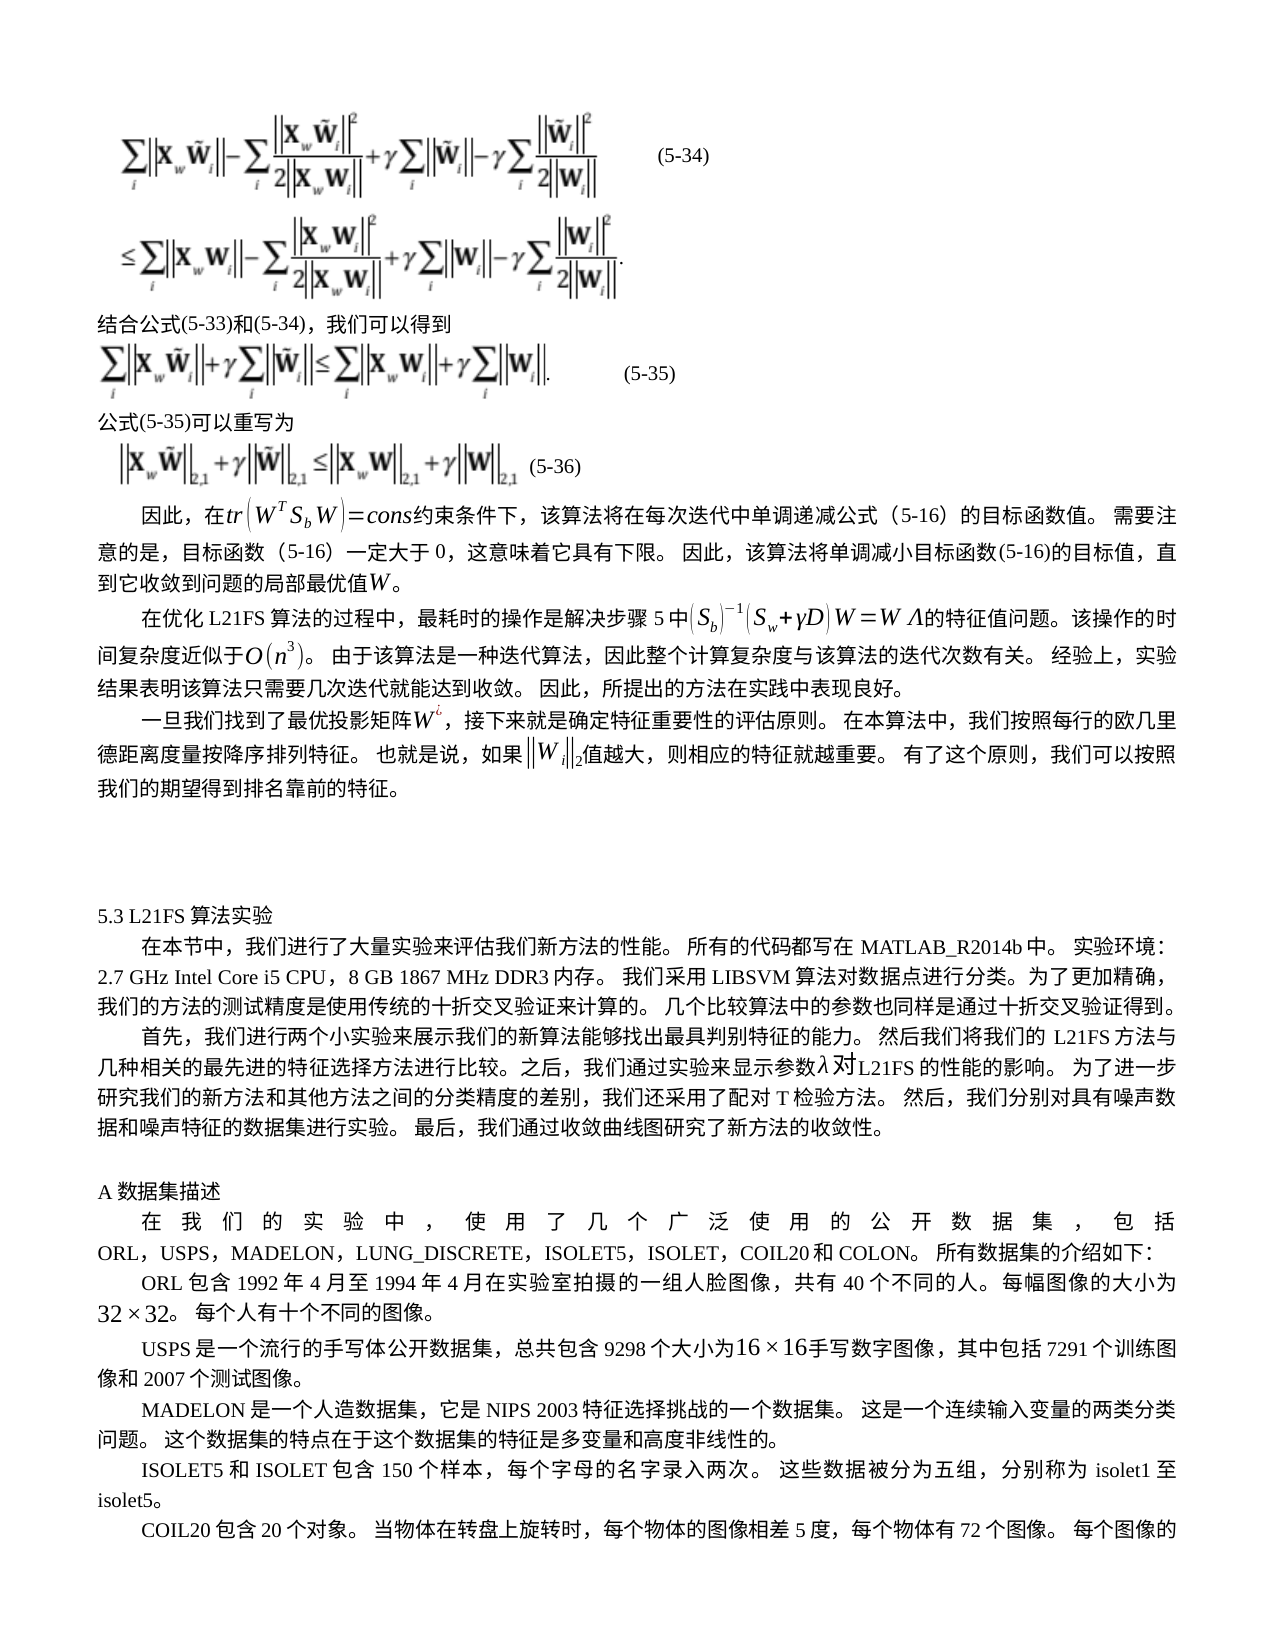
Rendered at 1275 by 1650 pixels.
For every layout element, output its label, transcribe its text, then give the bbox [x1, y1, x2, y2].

text 在本节中，我们进行了大量实验来评估我们新方法的性能。 所有的代码都写在MATLAB_R2014b中。 实验环境：2.7 GHz Intel Core i5 CPU，8 GB 1867 MHz DDR3内存。 我们采用LIBSVM算法对数据点进行分类。为了更加精确，我们的方法的测试精度是使用传统的十折交叉验证来计算的。 几个比较算法中的参数也同样是通过十折交叉验证得到。 [97, 930, 1177, 1021]
text 因此，在约束条件下，该算法将在每次迭代中单调递减公式（5-16）的目标函数值。 需要注意的是，目标函数（5-16）一定大于0，这意味着它具有下限。 因此，该算法将单调减小目标函数(5-16)的目标值，直到它收敛到问题的局部最优值。 [97, 496, 1177, 598]
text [97, 1514, 1177, 1544]
text 在我们的实验中，使用了几个广泛使用的公开数据集，包括ORL，USPS，MADELON，LUNG_DISCRETE，ISOLET5，ISOLET，COIL20和COLON。 所有数据集的介绍如下： [97, 1206, 1177, 1266]
text 首先，我们进行两个小实验来展示我们的新算法能够找出最具判别特征的能力。 然后我们将我们的L21FS方法与几种相关的最先进的特征选择方法进行比较。之后，我们通过实验来显示参数L21FS的性能的影响。 为了进一步研究我们的新方法和其他方法之间的分类精度的差别，我们还采用了配对T检验方法。 然后，我们分别对具有噪声数据和噪声特征的数据集进行实验。 最后，我们通过收敛曲线图研究了新方法的收敛性。 [97, 1021, 1177, 1141]
text 公式(5-35)可以重写为 [97, 406, 1177, 436]
text 一旦我们找到了最优投影矩阵，接下来就是确定特征重要性的评估原则。 在本算法中，我们按照每行的欧几里德距离度量按降序排列特征。 也就是说，如果值越大，则相应的特征就越重要。 有了这个原则，我们可以按照我们的期望得到排名靠前的特征。 [97, 704, 1177, 802]
text (5-36) [97, 438, 1177, 494]
text 在优化L21FS算法的过程中，最耗时的操作是解决步骤5中的特征值问题。该操作的时间复杂度近似于。 由于该算法是一种迭代算法，因此整个计算复杂度与该算法的迭代次数有关。 经验上，实验结果表明该算法只需要几次迭代就能达到收敛。 因此，所提出的方法在实践中表现良好。 [97, 599, 1177, 702]
text A数据集描述 [97, 1175, 1177, 1206]
text USPS是一个流行的手写体公开数据集，总共包含9298个大小为手写数字图像，其中包括7291个训练图像和2007个测试图像。 [97, 1332, 1177, 1393]
text 5.3 L21FS算法实验 [97, 900, 1177, 930]
text ISOLET5和ISOLET包含150个样本，每个字母的名字录入两次。 这些数据被分为五组，分别称为isolet1至isolet5。 [97, 1453, 1177, 1514]
text ORL包含1992年4月至1994年4月在实验室拍摄的一组人脸图像，共有40个不同的人。每幅图像的大小为。 每个人有十个不同的图像。 [97, 1266, 1177, 1332]
text (5-34) [97, 105, 1177, 205]
text MADELON是一个人造数据集，它是NIPS 2003特征选择挑战的一个数据集。 这是一个连续输入变量的两类分类问题。 这个数据集的特点在于这个数据集的特征是多变量和高度非线性的。 [97, 1393, 1177, 1453]
text 结合公式(5-33)和(5-34)，我们可以得到 . (5-35) [97, 308, 1177, 405]
text . [97, 207, 1177, 307]
